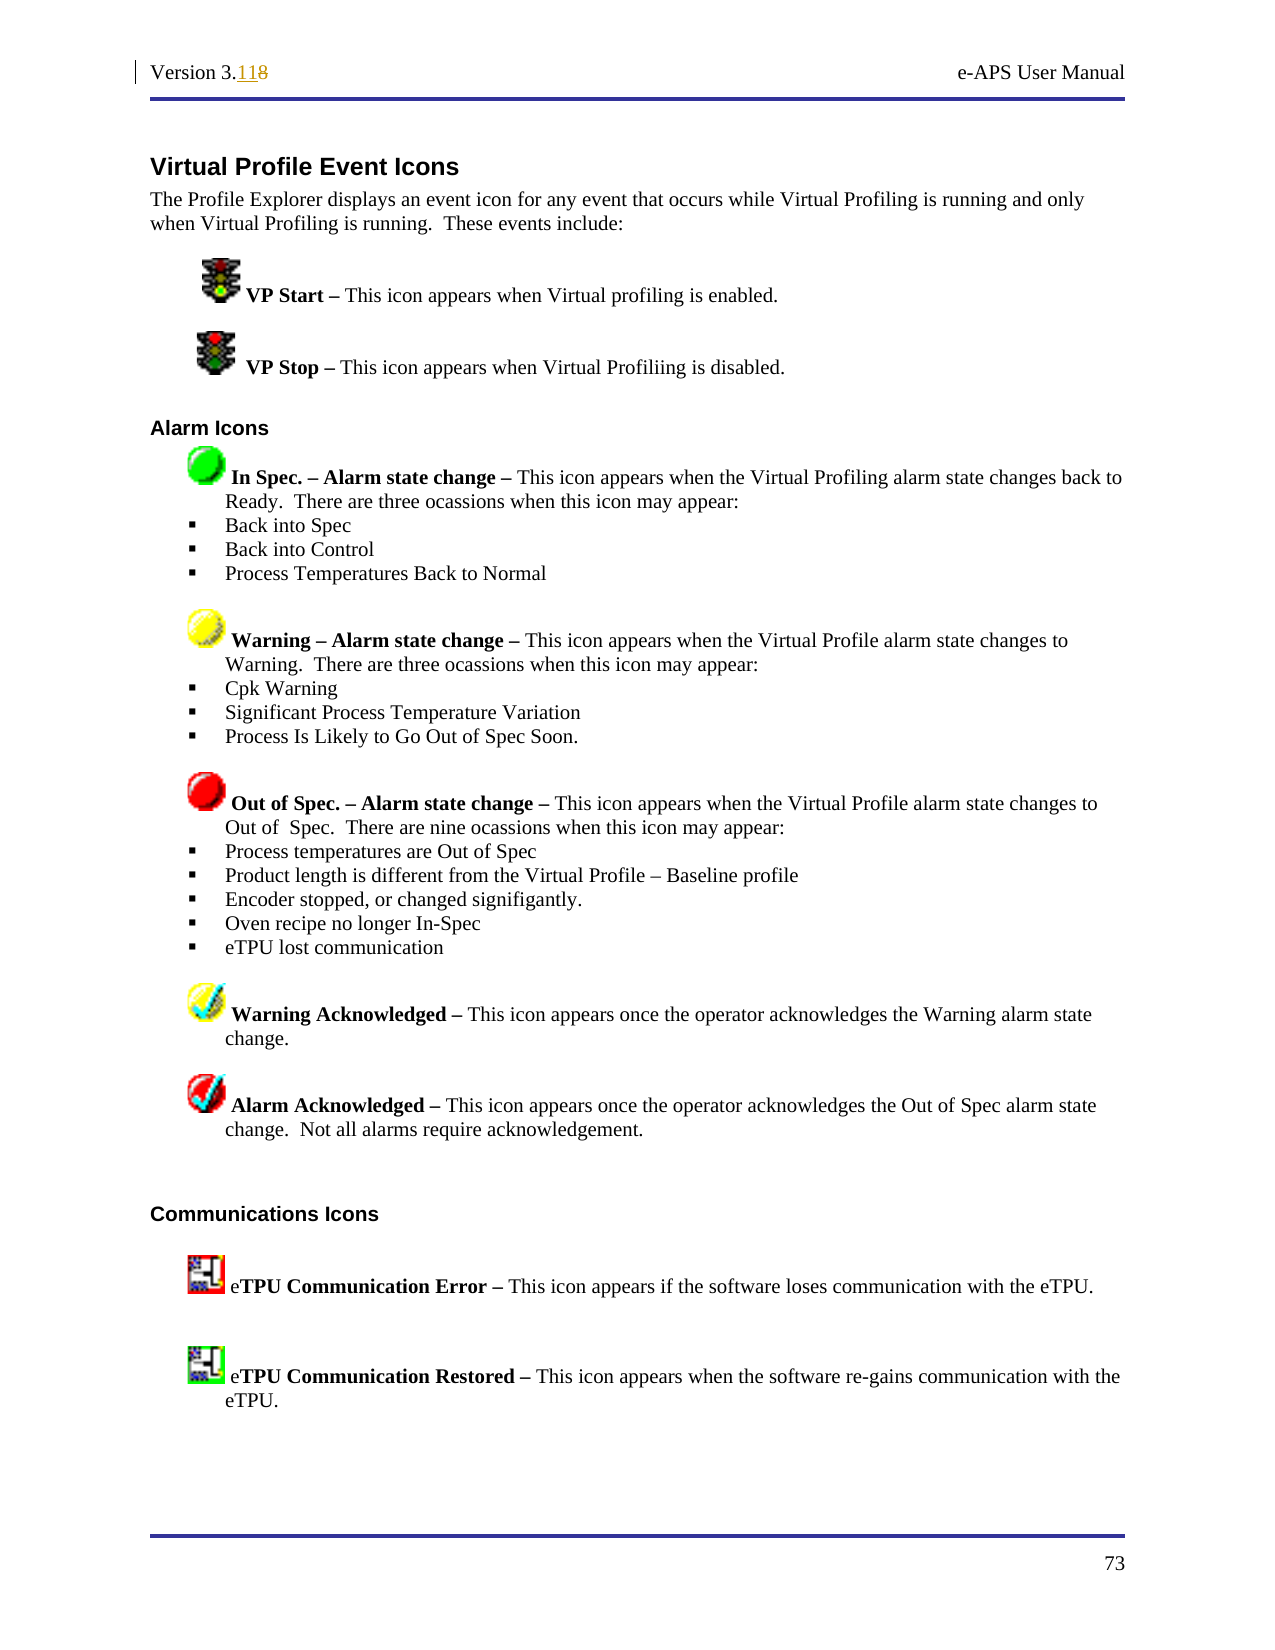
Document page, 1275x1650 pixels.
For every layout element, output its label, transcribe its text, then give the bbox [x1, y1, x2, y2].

list eTPU Communication Restored – This icon appears when the software re-gains communication with the eTPU. [187, 1346, 1125, 1412]
list Warning – Alarm state change – This icon appears when the Virtual Profile alarm state changes to Warning. There are three ocassions when this icon may appear: [187, 609, 1125, 676]
subtitle Alarm Icons [150, 416, 1125, 440]
list Process Is Likely to Go Out of Spec Soon. [187, 724, 1125, 748]
list Alarm Acknowledged – This icon appears once the operator acknowledges the Out of Spec alarm state change. Not all alarms require acknowledgement. [187, 1074, 1125, 1141]
text The Profile Explorer displays an event icon for any event that occurs while Virtual Profiling is running and only when Virtual Profiling is running. These events include: [150, 187, 1125, 235]
text VP Stop – This icon appears when Virtual Profiliing is disabled. [197, 331, 1125, 379]
list Warning Acknowledged – This icon appears once the operator acknowledges the Warning alarm state change. [187, 983, 1125, 1050]
list Back into Control [187, 537, 1125, 561]
list Back into Spec [187, 513, 1125, 537]
list Oven recipe no longer In-Spec [187, 911, 1125, 935]
subtitle Communications Icons [150, 1202, 1125, 1226]
list eTPU Communication Error – This icon appears if the software loses communication with the eTPU. [187, 1256, 1125, 1298]
text VP Start – This icon appears when Virtual profiling is enabled. [197, 259, 1125, 307]
list Cpk Warning [187, 676, 1125, 700]
list Out of Spec. – Alarm state change – This icon appears when the Virtual Profile alarm state changes to Out of Spec. There are nine ocassions when this icon may appear: [187, 772, 1125, 839]
picture [187, 1255, 225, 1294]
subtitle Virtual Profile Event Icons [150, 152, 1125, 180]
list Encoder stopped, or changed signifigantly. [187, 887, 1125, 911]
list eTPU lost communication [187, 935, 1125, 959]
picture [187, 1346, 225, 1384]
list Process Temperatures Back to Normal [187, 561, 1125, 585]
list Process temperatures are Out of Spec [187, 839, 1125, 863]
list In Spec. – Alarm state change – This icon appears when the Virtual Profiling alarm state changes back to Ready. There are three ocassions when this icon may appear: [187, 446, 1125, 513]
list Product length is different from the Virtual Profile – Baseline profile [187, 863, 1125, 887]
list Significant Process Temperature Variation [187, 700, 1125, 724]
